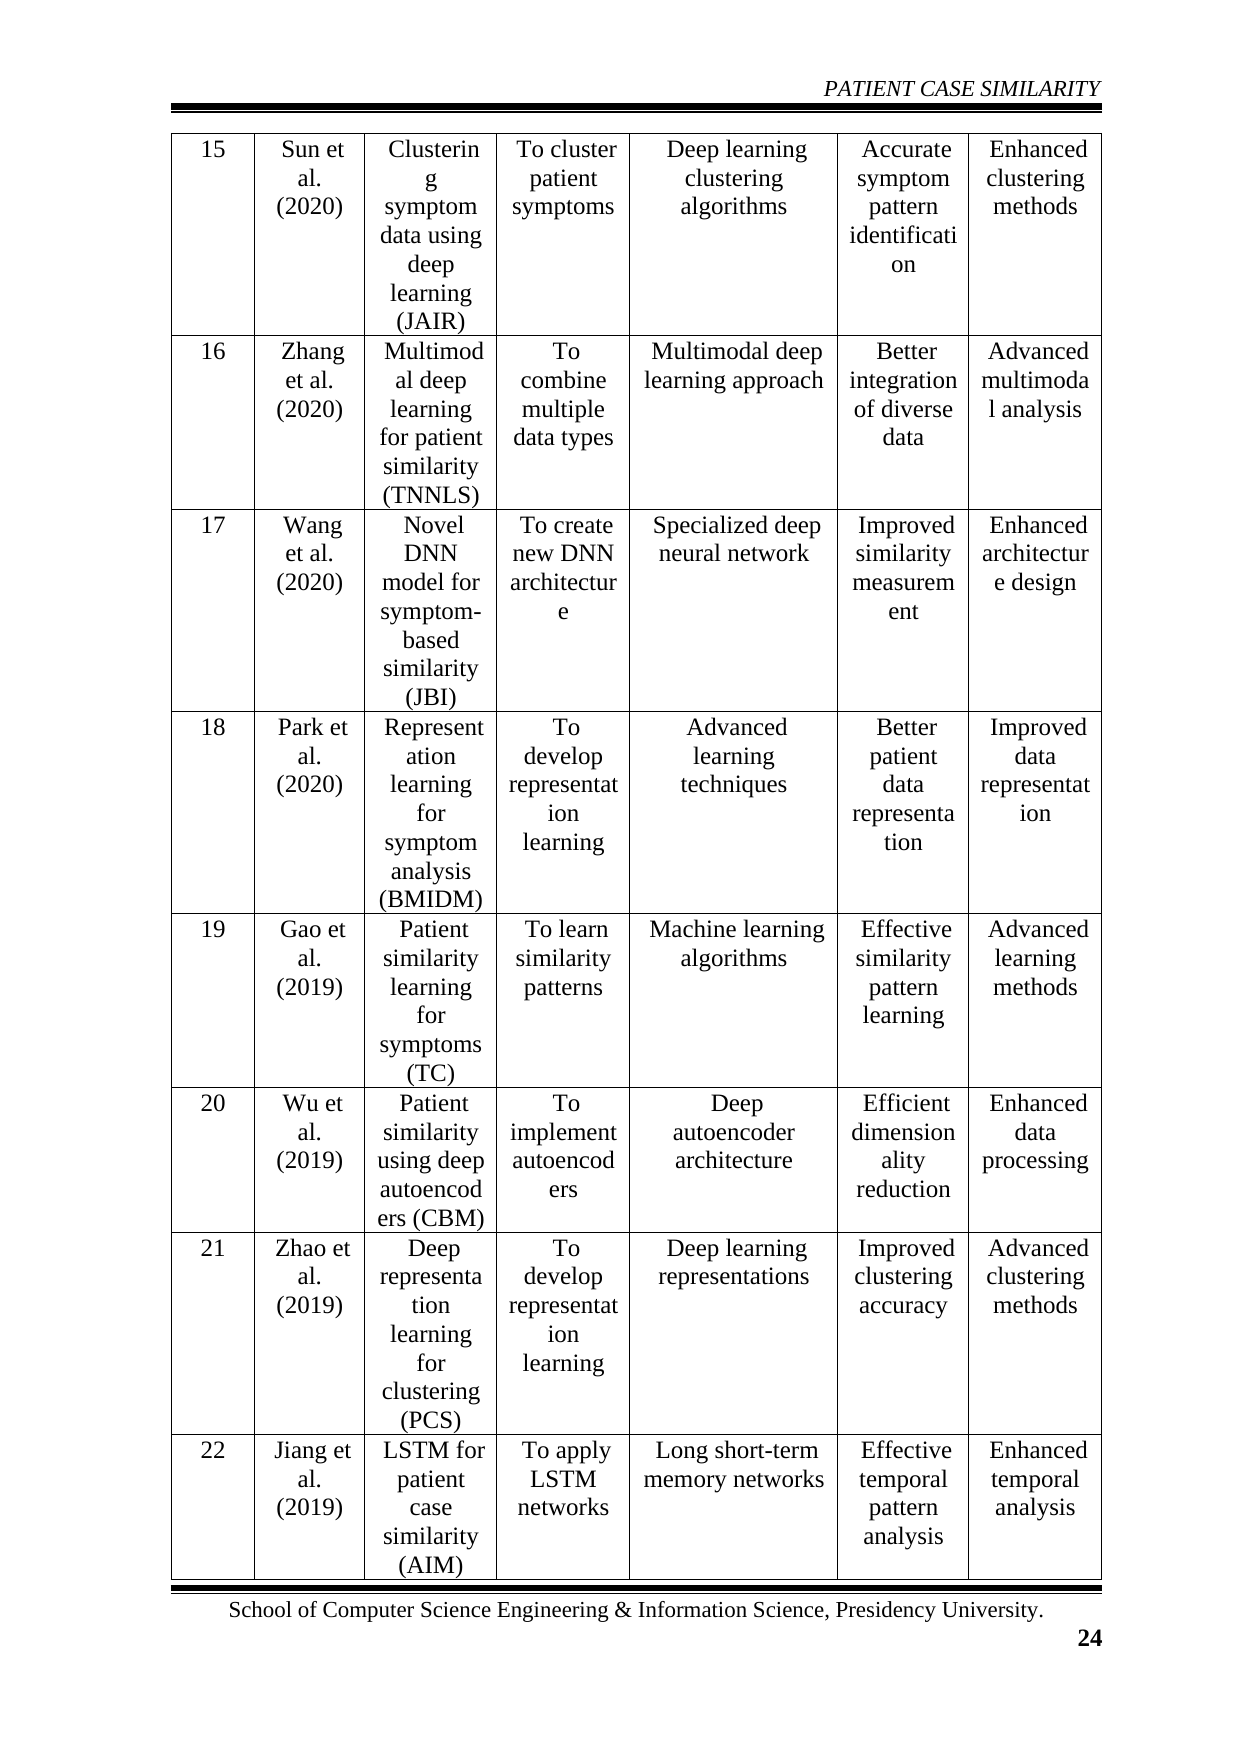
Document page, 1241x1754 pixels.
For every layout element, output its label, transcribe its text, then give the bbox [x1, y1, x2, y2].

table_cell Sun et al. (2020) [255, 134, 364, 335]
table_cell 15 [172, 134, 254, 335]
table_cell Specialized deep neural network [630, 510, 837, 711]
table_cell Machine learning algorithms [630, 914, 837, 1087]
table_cell Deep representation learning for clustering (PCS) [365, 1233, 496, 1434]
table_cell Effective similarity pattern learning [838, 914, 968, 1087]
table_cell To develop representation learning [497, 712, 629, 913]
table_cell Accurate symptom pattern identification [838, 134, 968, 335]
table_cell 22 [172, 1435, 254, 1579]
table_cell To create new DNN architecture [497, 510, 629, 711]
table_cell To cluster patient symptoms [497, 134, 629, 335]
table_cell Deep autoencoder architecture [630, 1088, 837, 1232]
table_cell Multimodal deep learning approach [630, 336, 837, 509]
table_cell Improved clustering accuracy [838, 1233, 968, 1434]
table_cell Enhanced temporal analysis [969, 1435, 1101, 1579]
table_cell Zhang et al. (2020) [255, 336, 364, 509]
table_cell Better integration of diverse data [838, 336, 968, 509]
table_cell To implement autoencoders [497, 1088, 629, 1232]
table_cell Long short-term memory networks [630, 1435, 837, 1579]
table_cell Deep learning clustering algorithms [630, 134, 837, 335]
table_cell To develop representation learning [497, 1233, 629, 1434]
table_cell Enhanced clustering methods [969, 134, 1101, 335]
table_cell Wang et al. (2020) [255, 510, 364, 711]
table_cell Park et al. (2020) [255, 712, 364, 913]
table_cell To apply LSTM networks [497, 1435, 629, 1579]
table_cell Advanced clustering methods [969, 1233, 1101, 1434]
table_cell Enhanced architecture design [969, 510, 1101, 711]
table_cell Representation learning for symptom analysis (BMIDM) [365, 712, 496, 913]
table_cell LSTM for patient case similarity (AIM) [365, 1435, 496, 1579]
table_cell Jiang et al. (2019) [255, 1435, 364, 1579]
table_cell Effective temporal pattern analysis [838, 1435, 968, 1579]
table_cell Gao et al. (2019) [255, 914, 364, 1087]
table_cell Improved data representation [969, 712, 1101, 913]
table_cell Better patient data representation [838, 712, 968, 913]
table_cell To combine multiple data types [497, 336, 629, 509]
table_cell Advanced multimodal analysis [969, 336, 1101, 509]
table_cell Zhao et al. (2019) [255, 1233, 364, 1434]
table_cell Clustering symptom data using deep learning (JAIR) [365, 134, 496, 335]
table_cell Efficient dimensionality reduction [838, 1088, 968, 1232]
table_cell To learn similarity patterns [497, 914, 629, 1087]
table_cell Deep learning representations [630, 1233, 837, 1434]
table_cell 19 [172, 914, 254, 1087]
table_cell Advanced learning methods [969, 914, 1101, 1087]
table_cell Improved similarity measurement [838, 510, 968, 711]
table_cell Advanced learning techniques [630, 712, 837, 913]
table_cell Patient similarity learning for symptoms (TC) [365, 914, 496, 1087]
table_cell Patient similarity using deep autoencoders (CBM) [365, 1088, 496, 1232]
table_cell 18 [172, 712, 254, 913]
table_cell Multimodal deep learning for patient similarity (TNNLS) [365, 336, 496, 509]
table_cell 16 [172, 336, 254, 509]
table_cell 17 [172, 510, 254, 711]
table_cell 21 [172, 1233, 254, 1434]
table_cell Novel DNN model for symptom-based similarity (JBI) [365, 510, 496, 711]
table_cell 20 [172, 1088, 254, 1232]
table_cell Wu et al. (2019) [255, 1088, 364, 1232]
table_cell Enhanced data processing [969, 1088, 1101, 1232]
